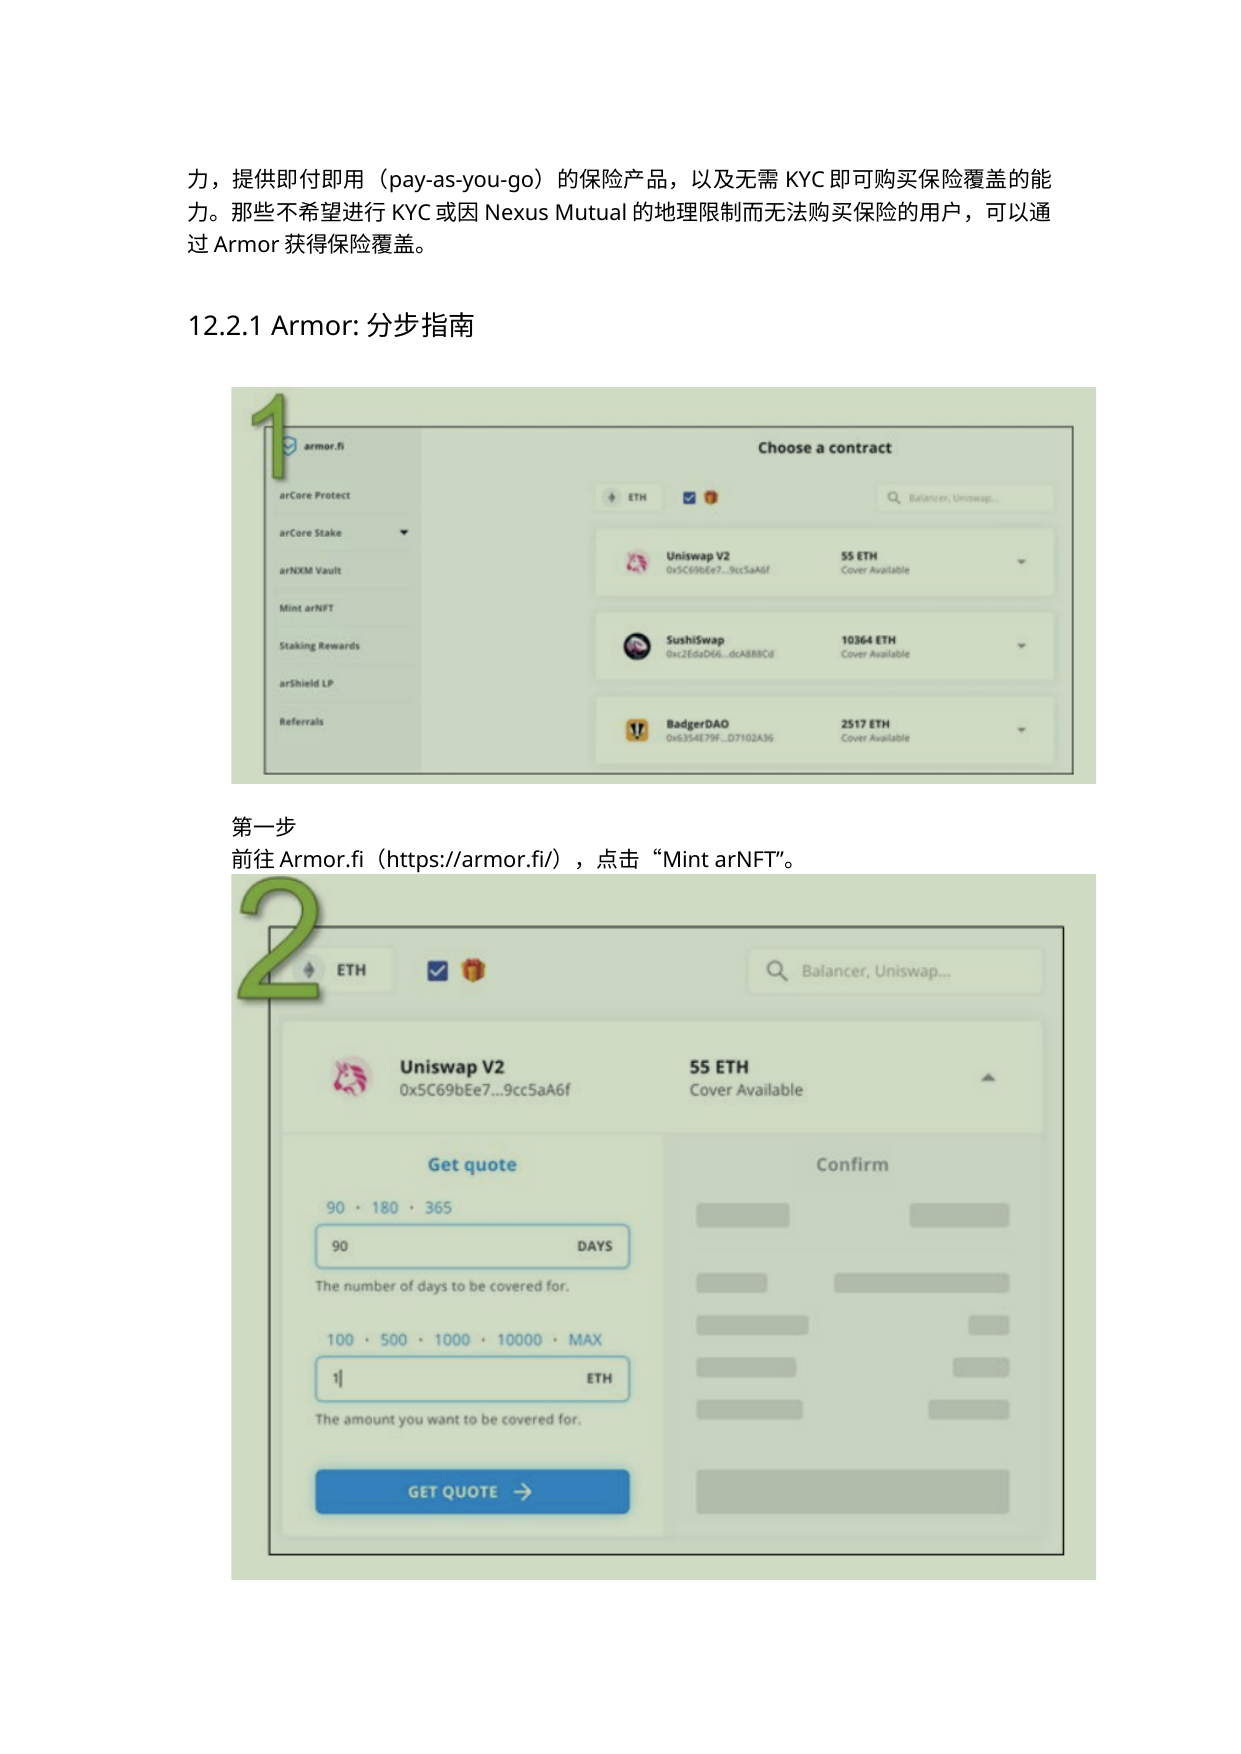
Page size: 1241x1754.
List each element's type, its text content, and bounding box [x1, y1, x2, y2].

text 第一步 [187, 809, 1053, 842]
subtitle 12.2.1 Armor: 分步指南 [187, 291, 1053, 356]
picture [231, 387, 1097, 784]
picture [231, 874, 1097, 1580]
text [187, 162, 1053, 259]
text 前往Armor.fi（https://armor.fi/），点击“Mint arNFT”。 [187, 842, 1053, 874]
